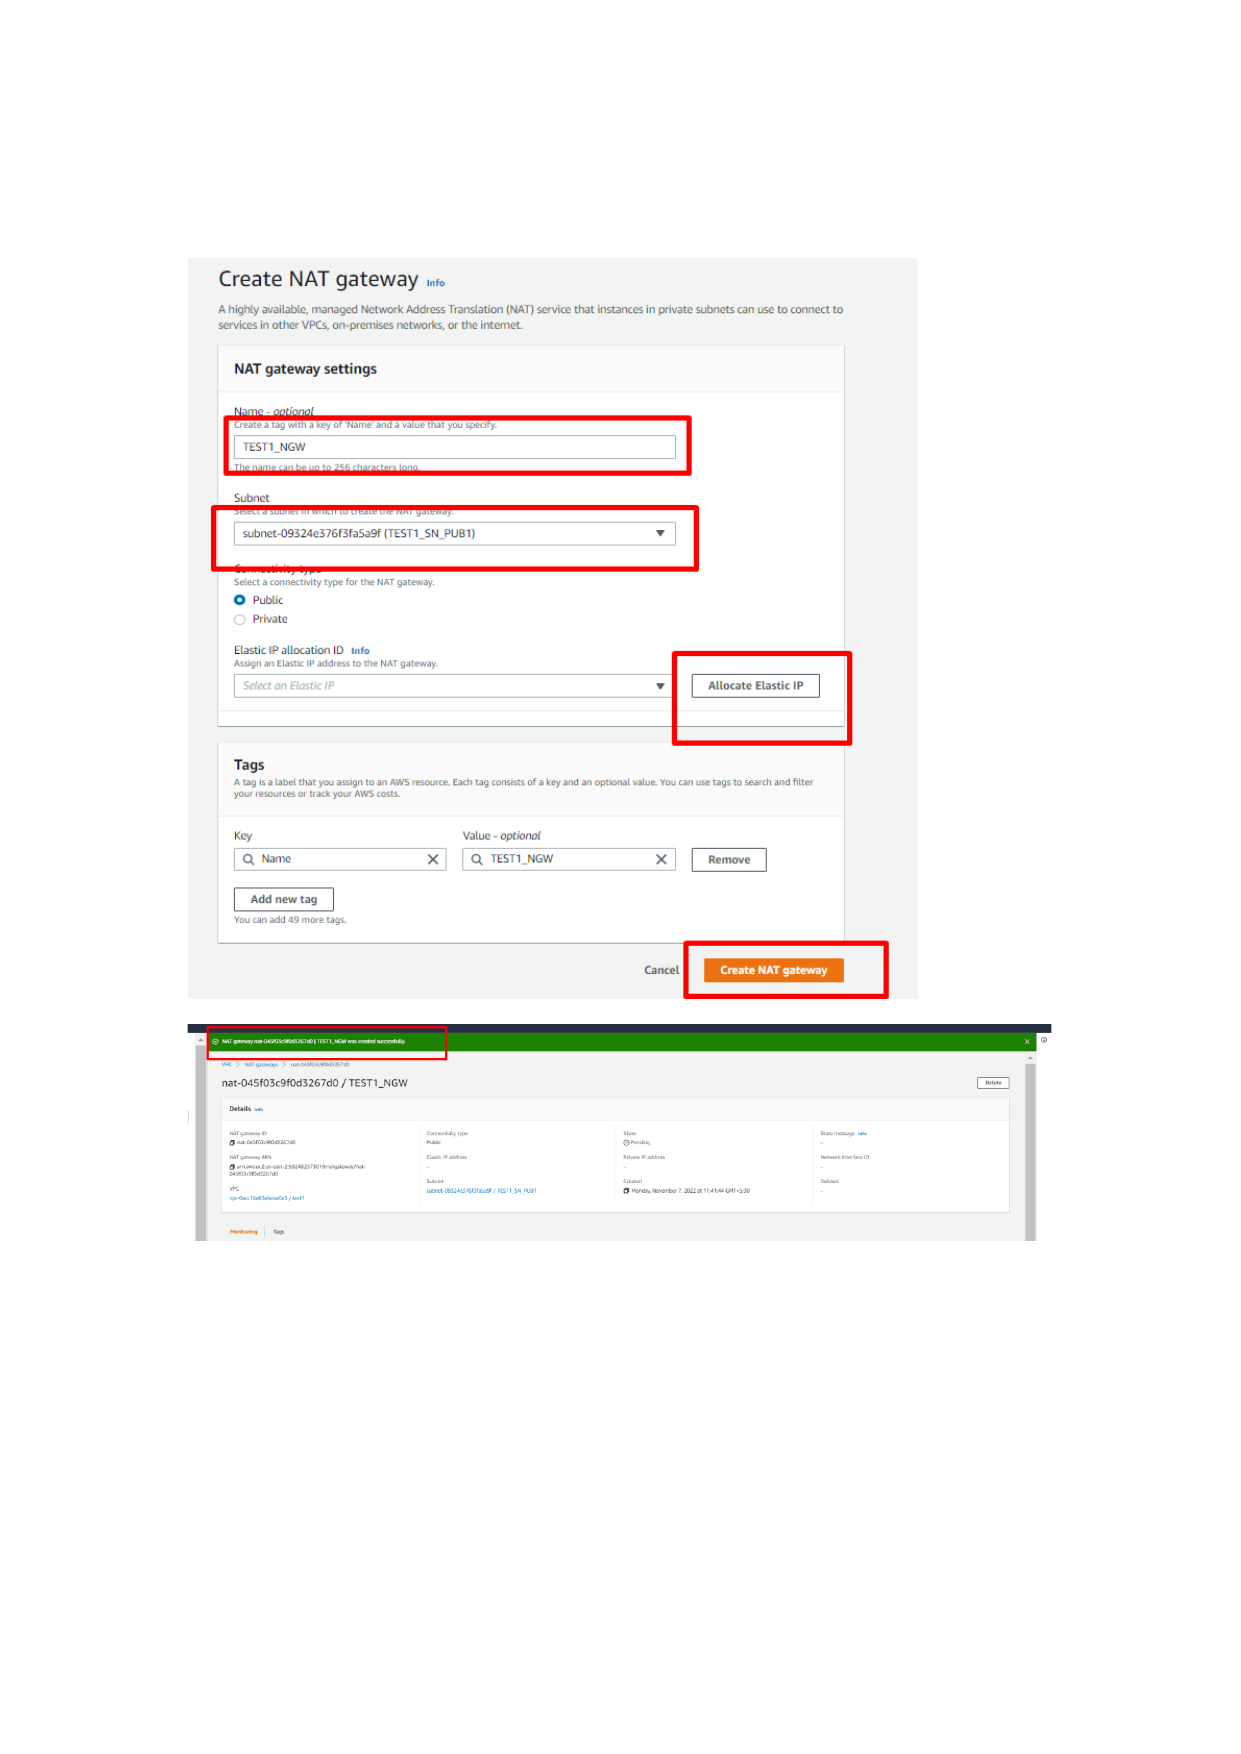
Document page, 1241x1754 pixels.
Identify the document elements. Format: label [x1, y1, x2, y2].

picture [187, 258, 918, 999]
picture [187, 1024, 1052, 1241]
